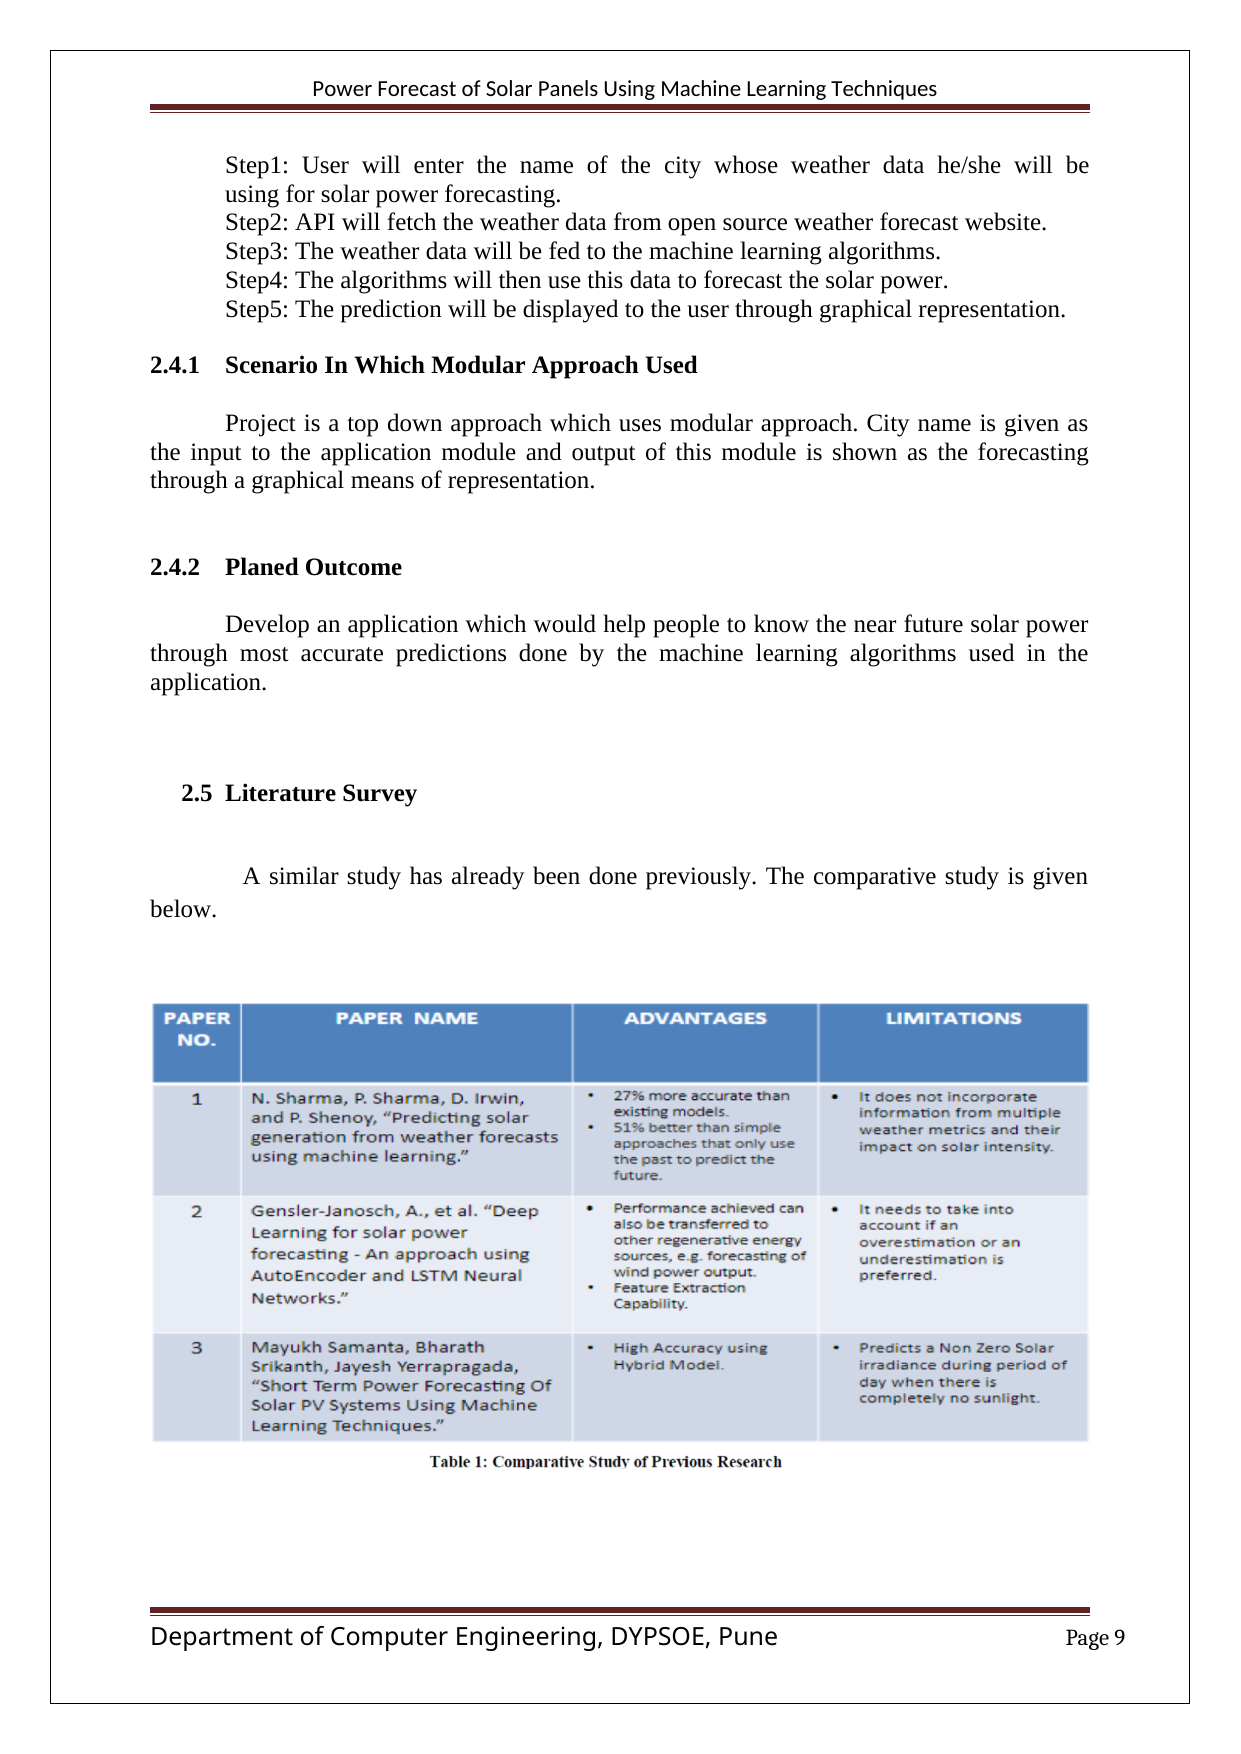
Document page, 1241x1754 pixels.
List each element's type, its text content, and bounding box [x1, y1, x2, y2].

picture [150, 1001, 1091, 1469]
list Planed Outcome [150, 552, 1090, 581]
list Scenario In Which Modular Approach Used [150, 351, 1090, 379]
text 2.5 Literature Survey [150, 778, 1090, 807]
text Step2: API will fetch the weather data from open source weather forecast website. [150, 207, 1090, 236]
text Develop an application which would help people to know the near future solar power through most accurate predictions done by the machine learning algorithms used in the application. [150, 609, 1090, 696]
text Project is a top down approach which uses modular approach. City name is given as the input to the application module and output of this module is shown as the forecasting through a graphical means of representation. [150, 408, 1090, 494]
text A similar study has already been done previously. The comparative study is given below. [150, 861, 1090, 922]
text Step3: The weather data will be fed to the machine learning algorithms. [150, 236, 1090, 265]
text Step5: The prediction will be displayed to the user through graphical representation. [150, 294, 1090, 322]
text Step4: The algorithms will then use this data to forecast the solar power. [150, 265, 1090, 294]
text Step1: User will enter the name of the city whose weather data he/she will be using for solar power forecasting. [225, 150, 1090, 207]
